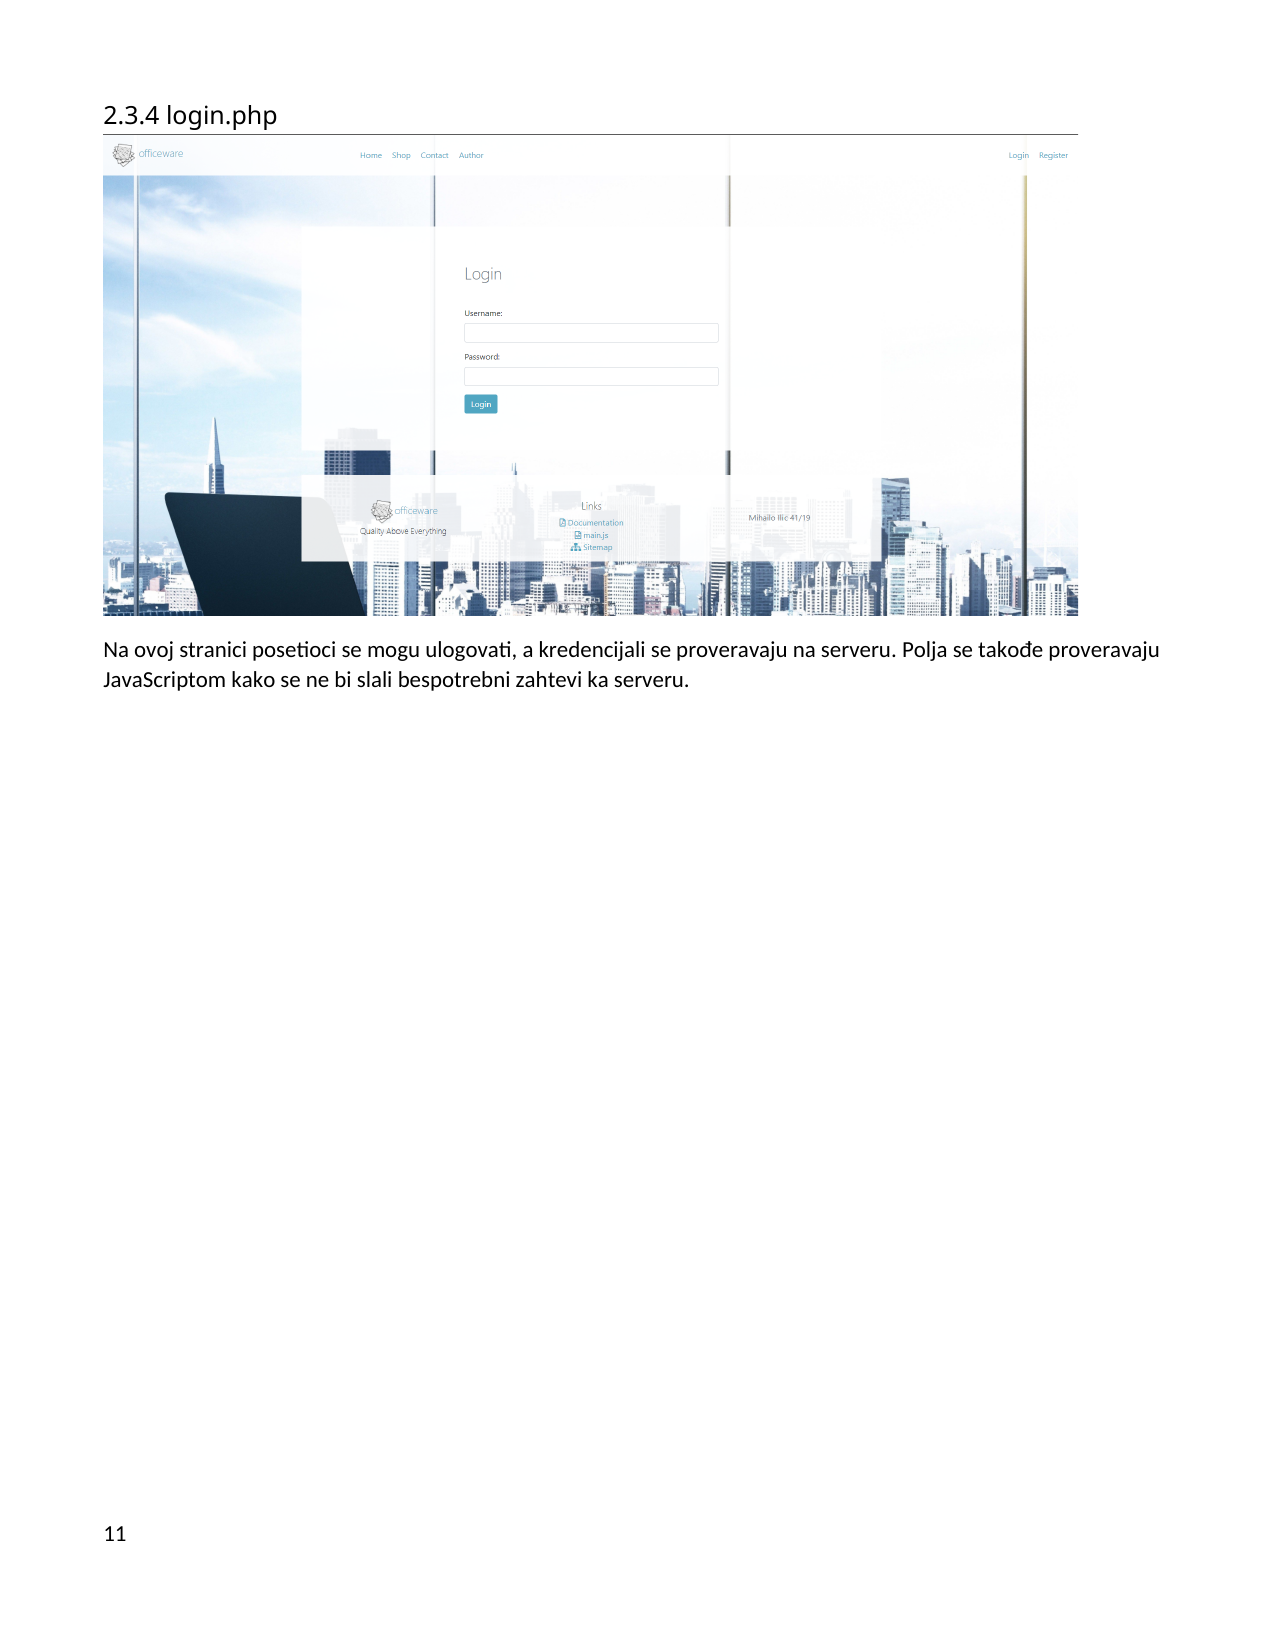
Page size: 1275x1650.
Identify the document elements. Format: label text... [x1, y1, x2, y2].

subtitle 2.3.4 login.php [103, 98, 1172, 132]
picture [103, 134, 1079, 616]
text Na ovoj stranici posetioci se mogu ulogovati, a kredencijali se proveravaju na serveru. Polja se takođe proveravaju JavaScriptom kako se ne bi slali bespotrebni zahtevi ka serveru. [103, 635, 1172, 693]
